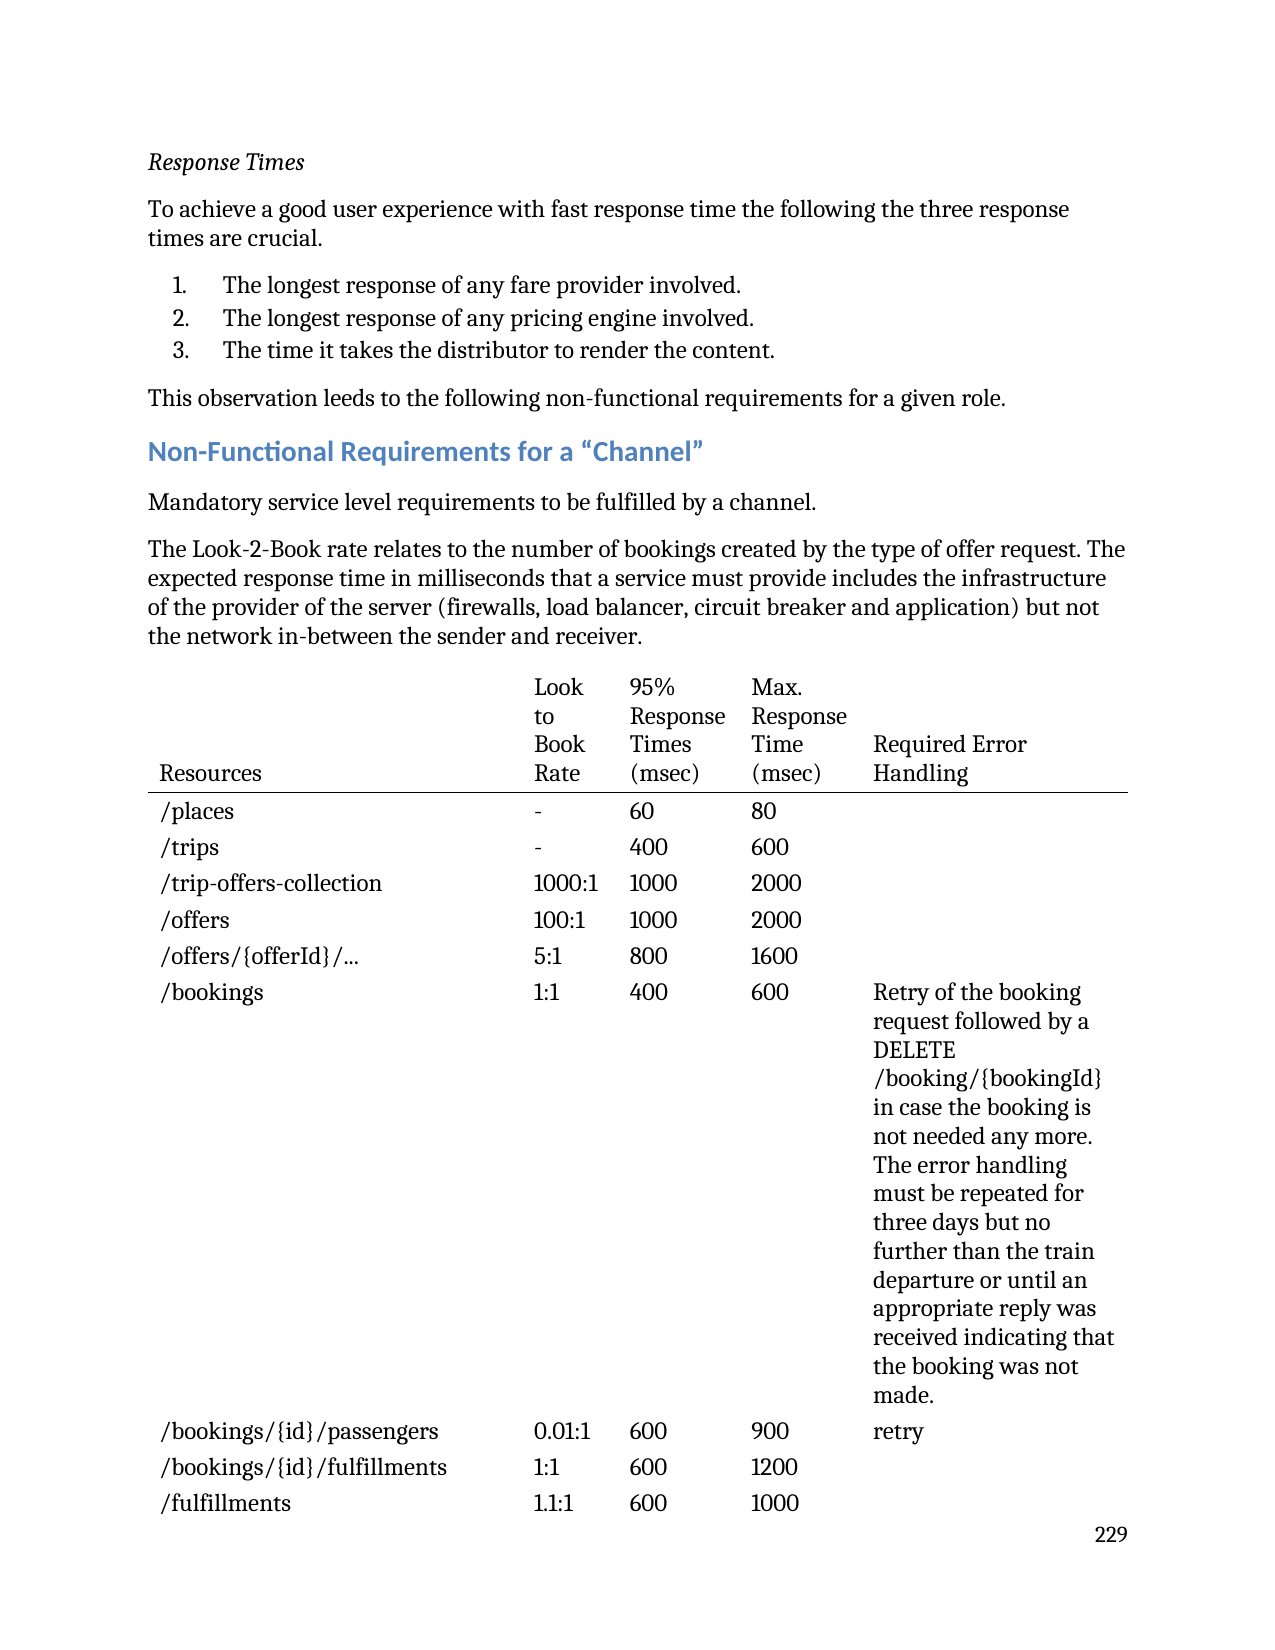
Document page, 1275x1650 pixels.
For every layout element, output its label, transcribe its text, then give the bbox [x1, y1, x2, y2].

subtitle Non-Functional Requirements for a “Channel” [148, 433, 1127, 469]
list The longest response of any pricing engine involved. [173, 304, 1127, 333]
text To achieve a good user experience with fast response time the following the three response times are crucial. [148, 195, 1127, 253]
list The longest response of any fare provider involved. [173, 271, 1127, 300]
text The Look-2-Book rate relates to the number of bookings created by the type of offer request. The expected response time in milliseconds that a service must provide includes the infrastructure of the provider of the server (firewalls, load balancer, circuit breaker and application) but not the network in-between the sender and receiver. [148, 535, 1127, 650]
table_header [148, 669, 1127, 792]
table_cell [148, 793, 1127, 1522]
text Mandatory service level requirements to be fulfilled by a channel. [148, 488, 1127, 517]
text This observation leeds to the following non-functional requirements for a given role. [148, 384, 1127, 413]
list The time it takes the distributor to render the content. [173, 336, 1127, 365]
text Response Times [148, 148, 1127, 176]
